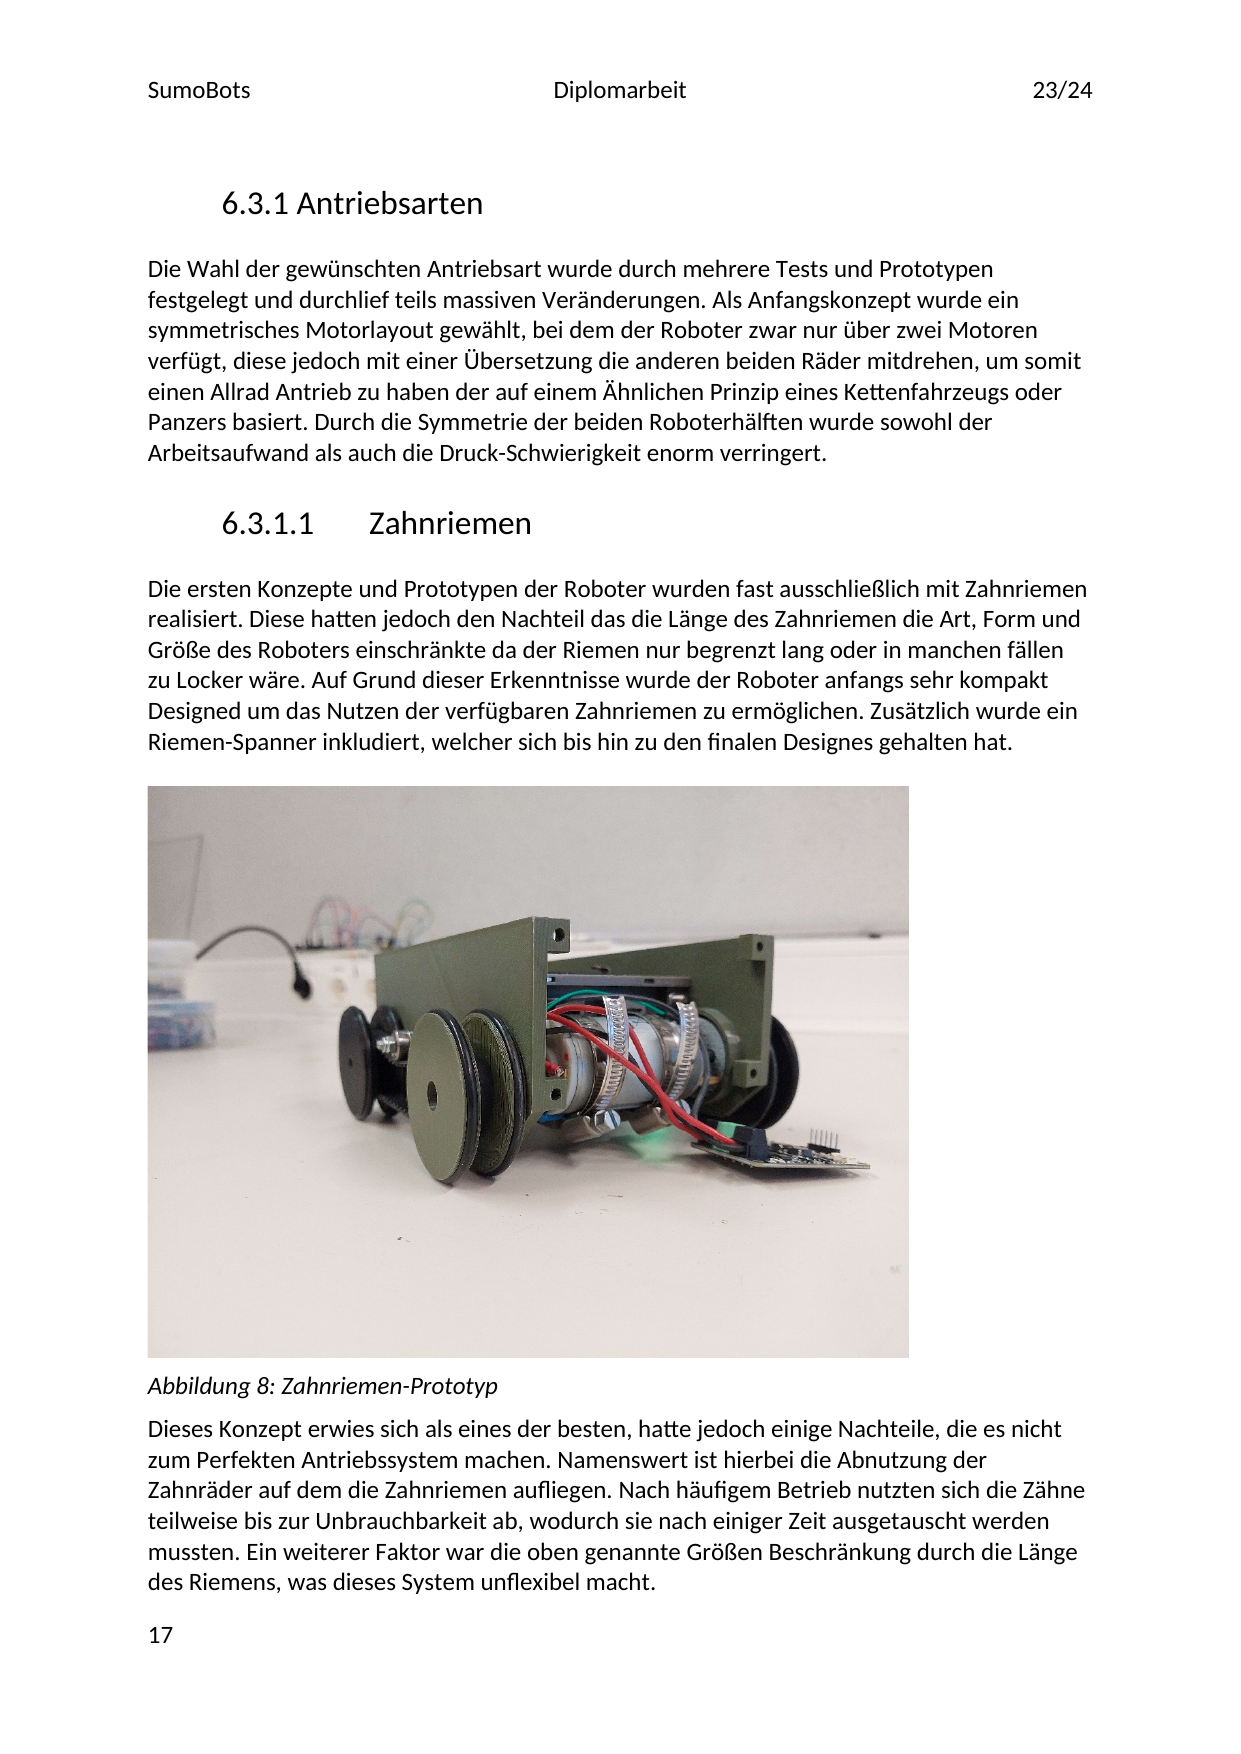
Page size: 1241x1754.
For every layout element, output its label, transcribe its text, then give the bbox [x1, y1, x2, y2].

text Die Wahl der gewünschten Antriebsart wurde durch mehrere Tests und Prototypen festgelegt und durchlief teils massiven Veränderungen. Als Anfangskonzept wurde ein symmetrisches Motorlayout gewählt, bei dem der Roboter zwar nur über zwei Motoren verfügt, diese jedoch mit einer Übersetzung die anderen beiden Räder mitdrehen, um somit einen Allrad Antrieb zu haben der auf einem Ähnlichen Prinzip eines Kettenfahrzeugs oder Panzers basiert. Durch die Symmetrie der beiden Roboterhälften wurde sowohl der Arbeitsaufwand als auch die Druck-Schwierigkeit enorm verringert. [148, 253, 1093, 467]
text Die ersten Konzepte und Prototypen der Roboter wurden fast ausschließlich mit Zahnriemen realisiert. Diese hatten jedoch den Nachteil das die Länge des Zahnriemen die Art, Form und Größe des Roboters einschränkte da der Riemen nur begrenzt lang oder in manchen fällen zu Locker wäre. Auf Grund dieser Erkenntnisse wurde der Roboter anfangs sehr kompakt Designed um das Nutzen der verfügbaren Zahnriemen zu ermöglichen. Zusätzlich wurde ein Riemen-Spanner inkludiert, welcher sich bis hin zu den finalen Designes gehalten hat. [148, 573, 1093, 756]
subtitle Zahnriemen [221, 502, 1093, 543]
subtitle Antriebsarten [221, 182, 1093, 223]
text Dieses Konzept erwies sich als eines der besten, hatte jedoch einige Nachteile, die es nicht zum Perfekten Antriebssystem machen. Namenswert ist hierbei die Abnutzung der Zahnräder auf dem die Zahnriemen aufliegen. Nach häufigem Betrieb nutzten sich die Zähne teilweise bis zur Unbrauchbarkeit ab, wodurch sie nach einiger Zeit ausgetauscht werden mussten. Ein weiterer Faktor war die oben genannte Größen Beschränkung durch die Länge des Riemens, was dieses System unflexibel macht. [148, 1413, 1093, 1597]
picture [147, 786, 909, 1358]
text Abbildung 8: Zahnriemen-Prototyp [148, 1371, 1093, 1401]
